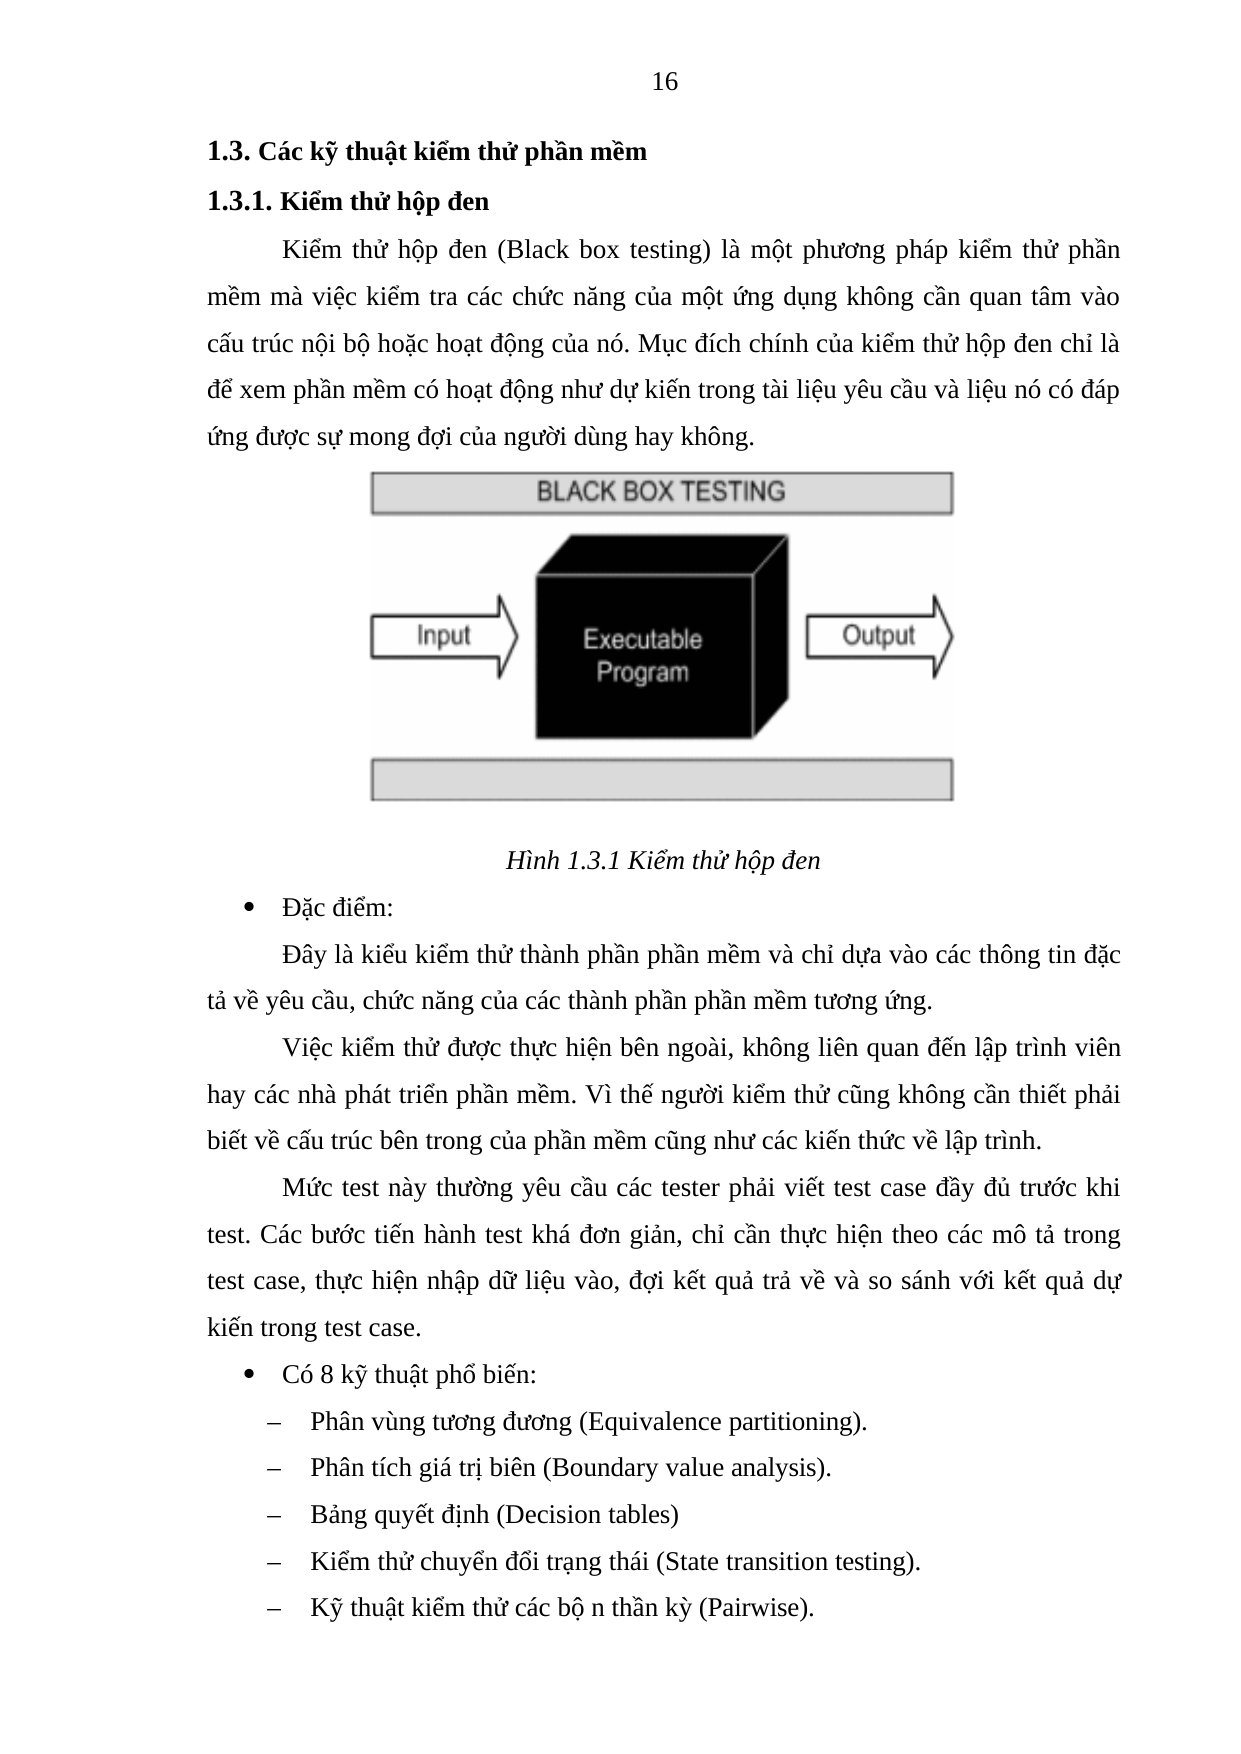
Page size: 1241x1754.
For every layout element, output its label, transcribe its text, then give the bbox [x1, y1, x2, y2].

list Phân vùng tương đương (Equivalence partitioning). [281, 1404, 1122, 1436]
text Kiểm thử hộp đen (Black box testing) là một phương pháp kiểm thử phần mềm mà việc kiểm tra các chức năng của một ứng dụng không cần quan tâm vào cấu trúc nội bộ hoặc hoạt động của nó. Mục đích chính của kiểm thử hộp đen chỉ là để xem phần mềm có hoạt động như dự kiến trong tài liệu yêu cầu và liệu nó có đáp ứng được sự mong đợi của người dùng hay không. [207, 233, 1122, 451]
list Phân tích giá trị biên (Boundary value analysis). [281, 1451, 1122, 1482]
list Bảng quyết định (Decision tables) [281, 1498, 1122, 1529]
text Mức test này thường yêu cầu các tester phải viết test case đầy đủ trước khi test. Các bước tiến hành test khá đơn giản, chỉ cần thực hiện theo các mô tả trong test case, thực hiện nhập dữ liệu vào, đợi kết quả trả về và so sánh với kết quả dự kiến trong test case. [207, 1171, 1122, 1342]
text Đây là kiểu kiểm thử thành phần phần mềm và chỉ dựa vào các thông tin đặc tả về yêu cầu, chức năng của các thành phần phần mềm tương ứng. [207, 938, 1122, 1016]
list Đặc điểm: [244, 891, 1122, 922]
subtitle Các kỹ thuật kiểm thử phần mềm [207, 133, 1122, 166]
text Hình 1.3.1 Kiểm thử hộp đen [207, 844, 1122, 875]
picture [353, 466, 976, 817]
list Có 8 kỹ thuật phổ biến: [244, 1358, 1122, 1389]
list Kiểm thử chuyển đổi trạng thái (State transition testing). [281, 1544, 1122, 1576]
list Kỹ thuật kiểm thử các bộ n thần kỳ (Pairwise). [281, 1591, 1122, 1622]
text Việc kiểm thử được thực hiện bên ngoài, không liên quan đến lập trình viên hay các nhà phát triển phần mềm. Vì thế người kiểm thử cũng không cần thiết phải biết về cấu trúc bên trong của phần mềm cũng như các kiến thức về lập trình. [207, 1031, 1122, 1156]
subtitle Kiểm thử hộp đen [207, 183, 1122, 217]
